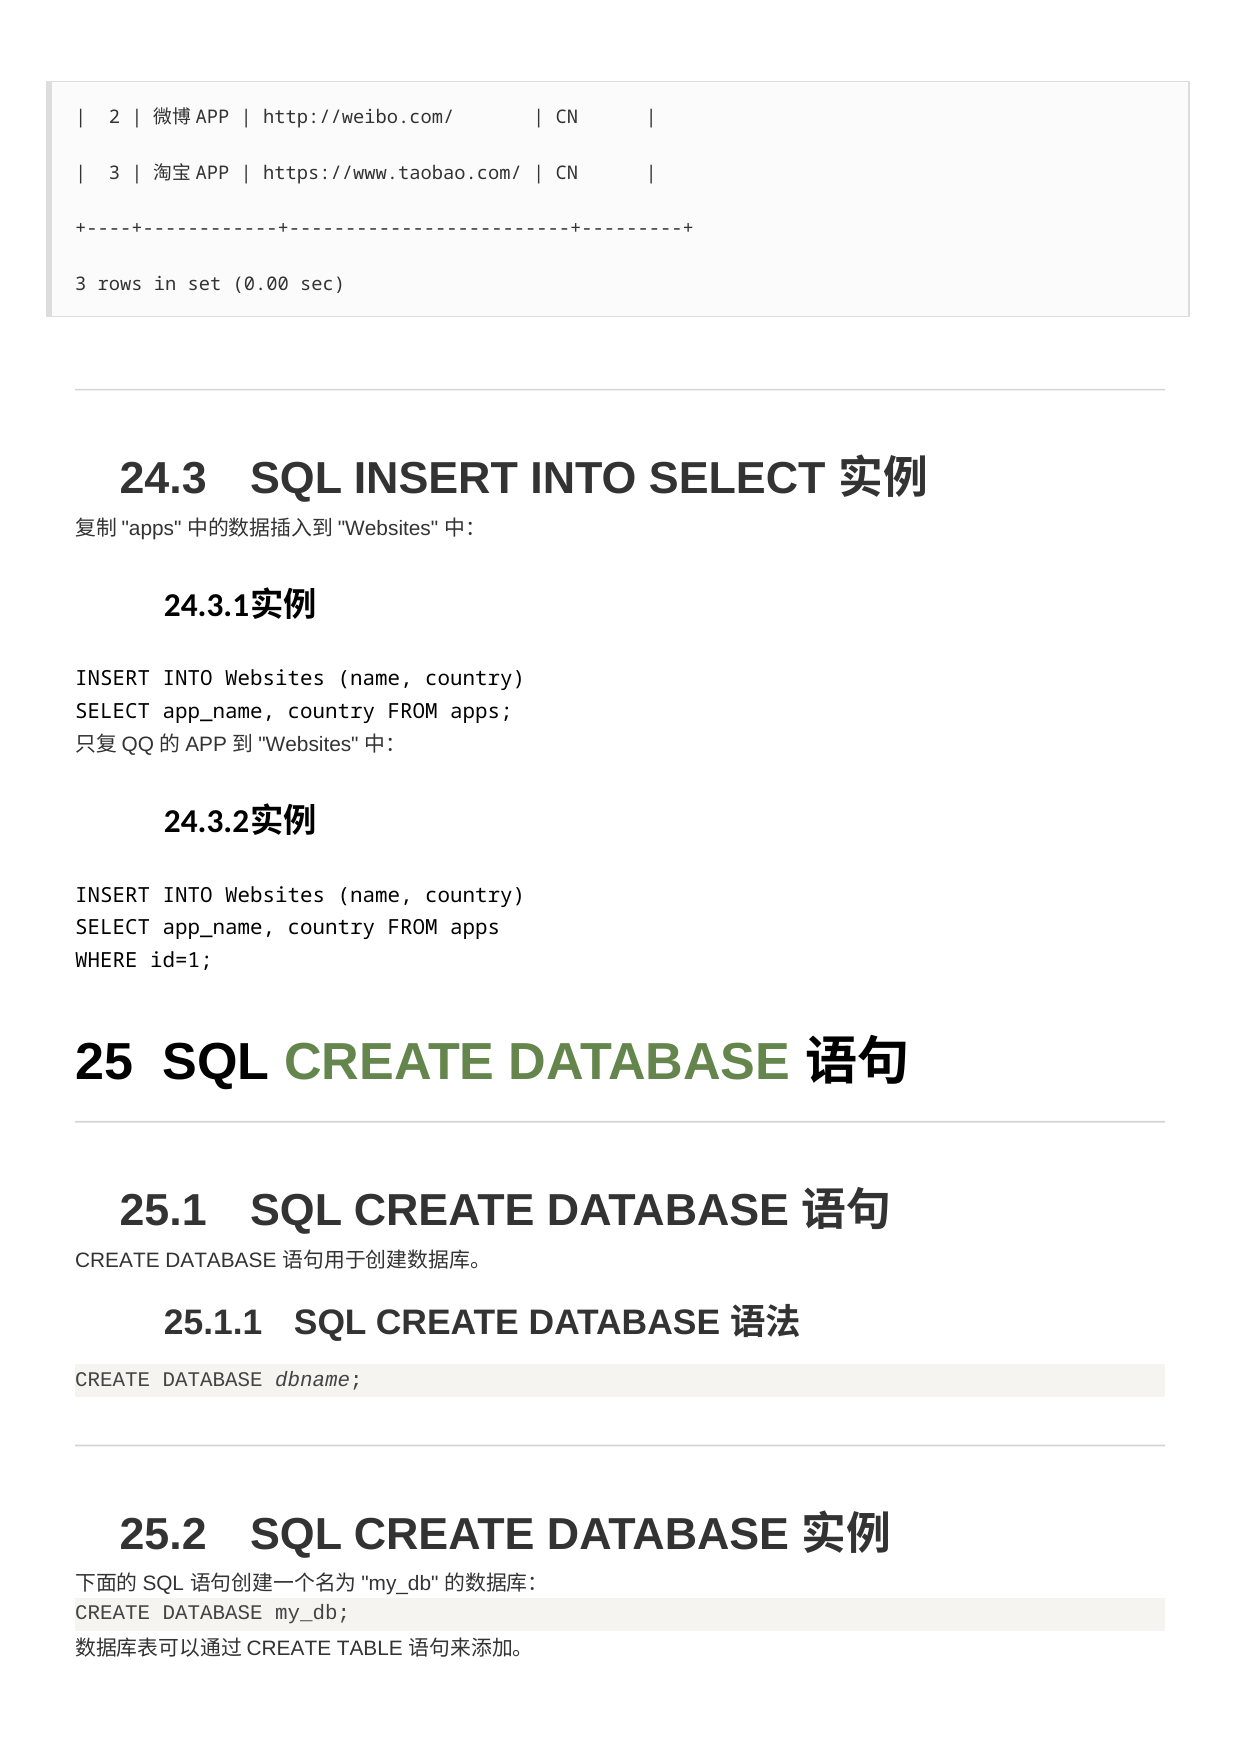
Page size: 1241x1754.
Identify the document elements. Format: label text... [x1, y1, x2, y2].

text 下面的 SQL 语句创建一个名为 "my_db" 的数据库： [75, 1566, 1165, 1598]
text INSERT INTO Websites (name, country) SELECT app_name, country FROM apps; [75, 661, 1165, 726]
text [52, 193, 1188, 243]
text 只复 QQ 的 APP 到 "Websites" 中： [75, 726, 1165, 759]
text | 3 | 淘宝 APP | https://www.taobao.com/ | CN | [52, 137, 1188, 187]
subtitle SQL INSERT INTO SELECT 实例 [119, 442, 1165, 507]
text CREATE DATABASE 语句用于创建数据库。 [75, 1242, 1165, 1274]
subtitle SQL CREATE DATABASE 语句 [119, 1174, 1165, 1239]
text CREATE DATABASE my_db; [75, 1598, 1165, 1631]
text INSERT INTO Websites (name, country) SELECT app_name, country FROM apps WHERE id=1; [75, 878, 1165, 976]
text 复制 "apps" 中的数据插入到 "Websites" 中： [75, 510, 1165, 542]
text 数据库表可以通过 CREATE TABLE 语句来添加。 [75, 1631, 1165, 1663]
subtitle 实例 [164, 786, 1165, 851]
text 3 rows in set (0.00 sec) [52, 248, 1188, 316]
text | 2 | 微博 APP | http://weibo.com/ | CN | [52, 82, 1188, 131]
text CREATE DATABASE dbname; [75, 1364, 1165, 1397]
subtitle SQL CREATE DATABASE 语法 [164, 1287, 1165, 1352]
subtitle 实例 [164, 569, 1165, 634]
subtitle SQL CREATE DATABASE 实例 [119, 1497, 1165, 1562]
subtitle SQL CREATE DATABASE 语句 [75, 1008, 1165, 1106]
